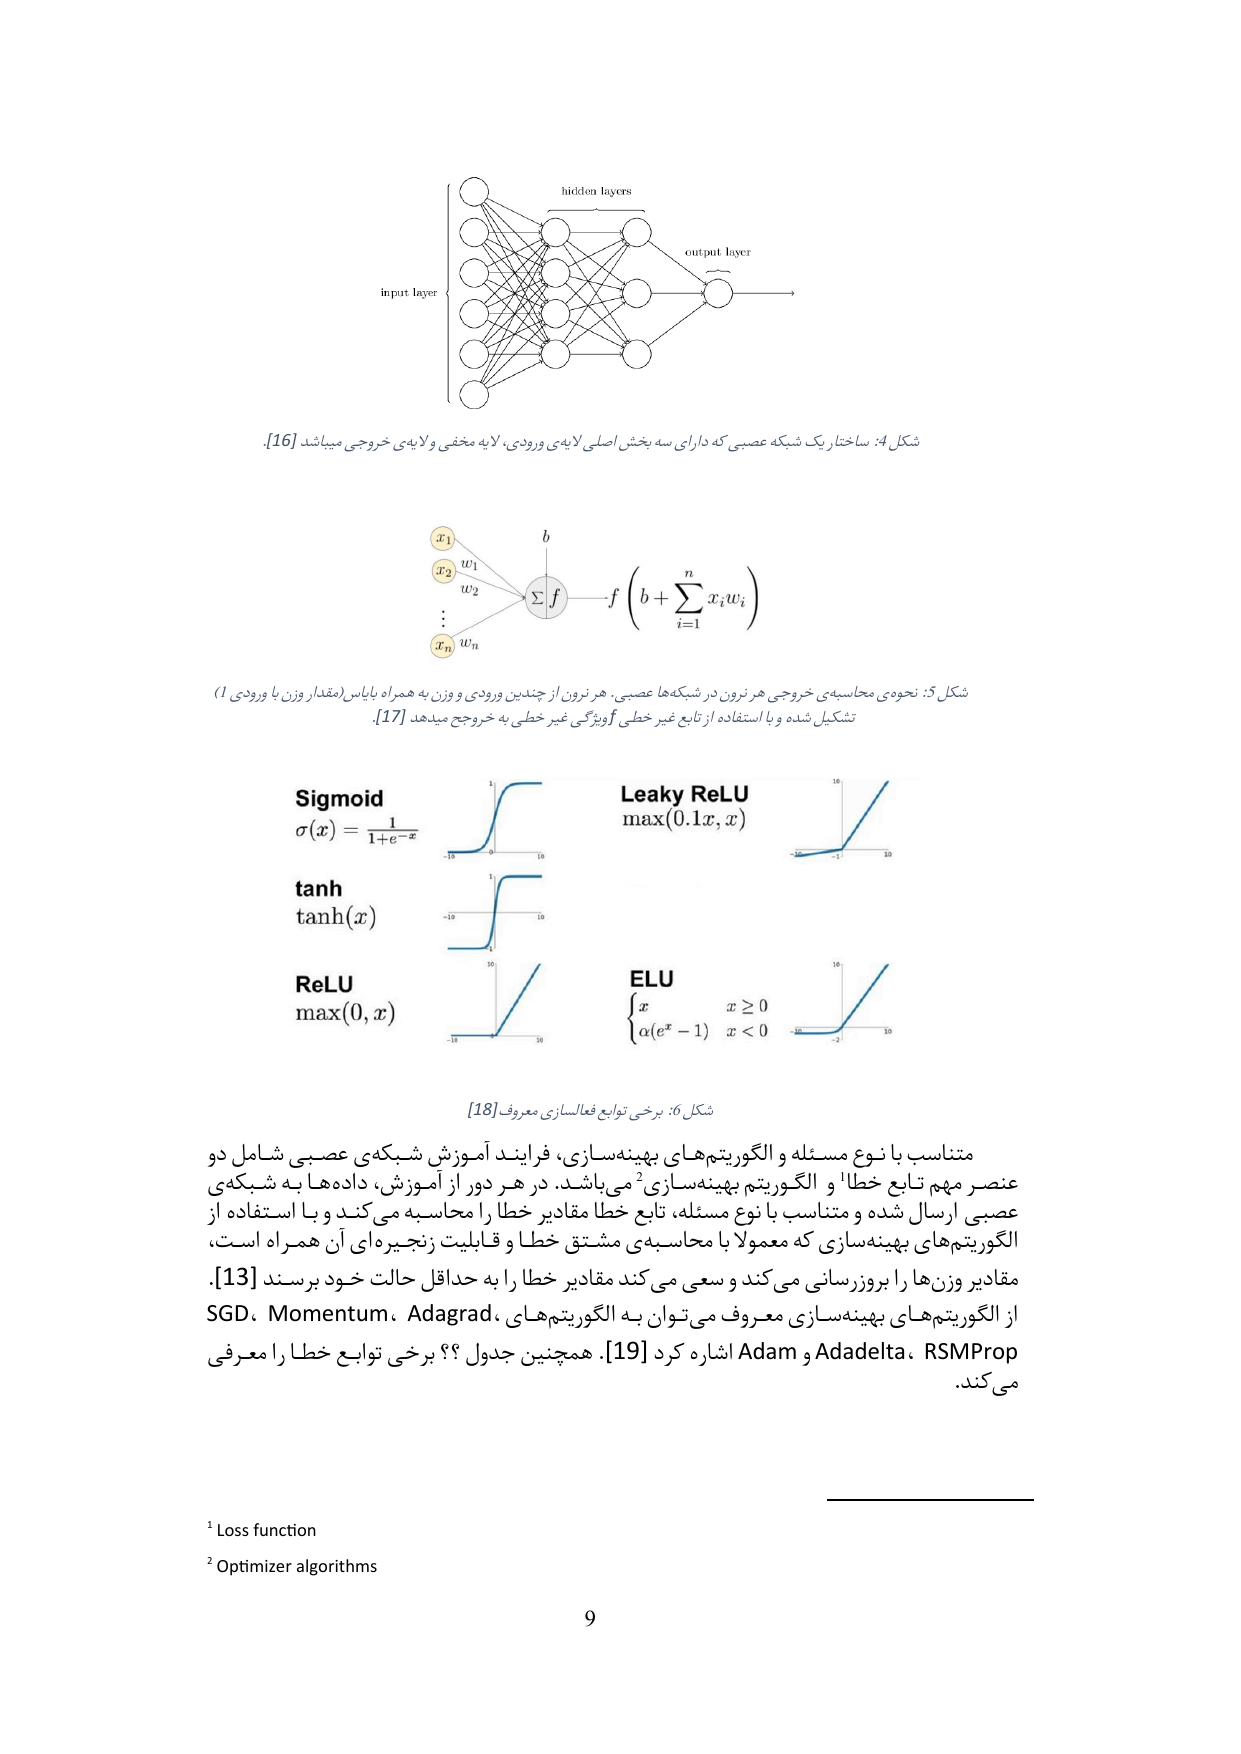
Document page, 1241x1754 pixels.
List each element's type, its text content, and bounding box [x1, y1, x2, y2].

picture [255, 749, 925, 1078]
text متناسب با نوع مسئله و الگوریتم‌های بهینه‌سازی، فرایند آموزش شبکه‌ی عصبی شامل دو عنصر مهم تابع خطا و الگوریتم بهینه‌سازی می‌باشد. در هر دور از آموزش، داده‌ها به شبکه‌ی عصبی ارسال شده و متناسب با نوع مسئله، تابع خطا مقادیر خطا را محاسبه می‌کند و با استفاده از الگوریتم‌های بهینه‌سازی که معمولا با محاسبه‌ی مشتق خطا و قابلیت زنجیره‌ای آن همراه است، مقادیر وزن‌ها را بروزرسانی می‌کند و سعی می‌کند مقادیر خطا را به حداقل حالت خود برسند [13]. از الگوریتم‌های بهینه‌سازی معروف می‌توان به الگوریتم‌های SGD، Momentum، Adagrad، Adadelta، RSMProp و Adam اشاره کرد [19]. همچنین جدول ؟؟ برخی توابع خطا را معرفی می‌کند. [207, 1142, 1018, 1398]
picture [376, 177, 804, 409]
text شکل 5: نحوه‌ی محاسبه‌ی خروجی هر نرون در شبکه‌ها عصبی. هر نرون از چندین ورودی و وزن به همراه بایاس(مقدار وزن با ورودی 1) تشکیل شده و با استفاده از تابع غیر خطی f ویژگی غیر خطی به خروجح میدهد [17]. [207, 685, 1018, 729]
text شکل 4: ساختار یک شبکه عصبی که دارای سه بخش اصلی لایه‌ی ورودی، لایه مخفی و لایه‌ی خروجی میباشد [16]. [207, 428, 1018, 452]
text شکل 6: برخی توابع فعالسازی معروف[18] [207, 1097, 1018, 1121]
picture [410, 522, 770, 667]
